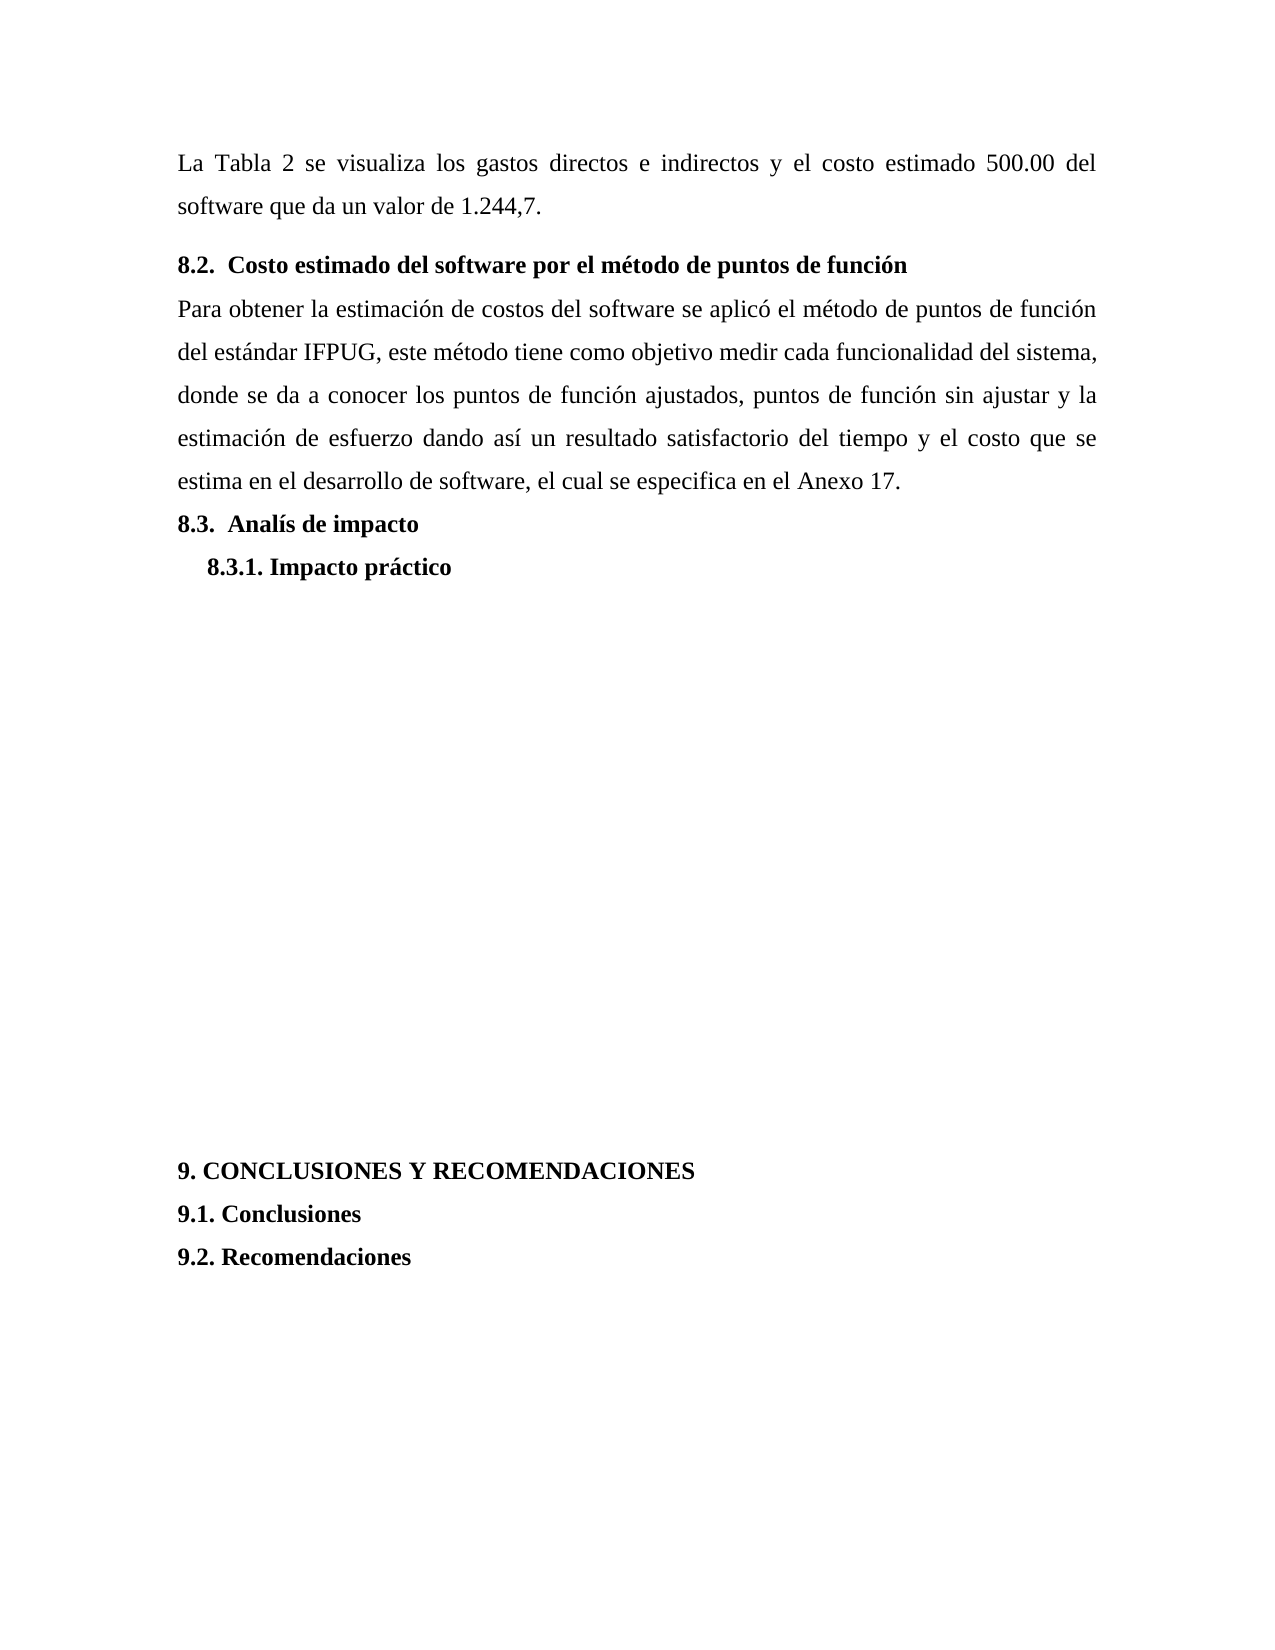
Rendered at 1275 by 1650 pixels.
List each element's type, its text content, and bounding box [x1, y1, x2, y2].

text La Tabla 2 se visualiza los gastos directos e indirectos y el costo estimado 500.00 del software que da un valor de 1.244,7. [177, 148, 1098, 219]
list 8.3. Analís de impacto [177, 509, 1098, 538]
list 9.1. Conclusiones [177, 1199, 1098, 1228]
list 8.2. Costo estimado del software por el método de puntos de función [177, 251, 1098, 279]
list 9.2. Recomendaciones [177, 1242, 1098, 1271]
list 8.3.1. Impacto práctico [207, 552, 1098, 581]
list 9. CONCLUSIONES Y RECOMENDACIONES [177, 1156, 1098, 1185]
list Para obtener la estimación de costos del software se aplicó el método de puntos de función del estándar IFPUG, este método tiene como objetivo medir cada funcionalidad del sistema, donde se da a conocer los puntos de función ajustados, puntos de función sin ajustar y la estimación de esfuerzo dando así un resultado satisfactorio del tiempo y el costo que se estima en el desarrollo de software, el cual se especifica en el Anexo 17. [177, 294, 1098, 495]
